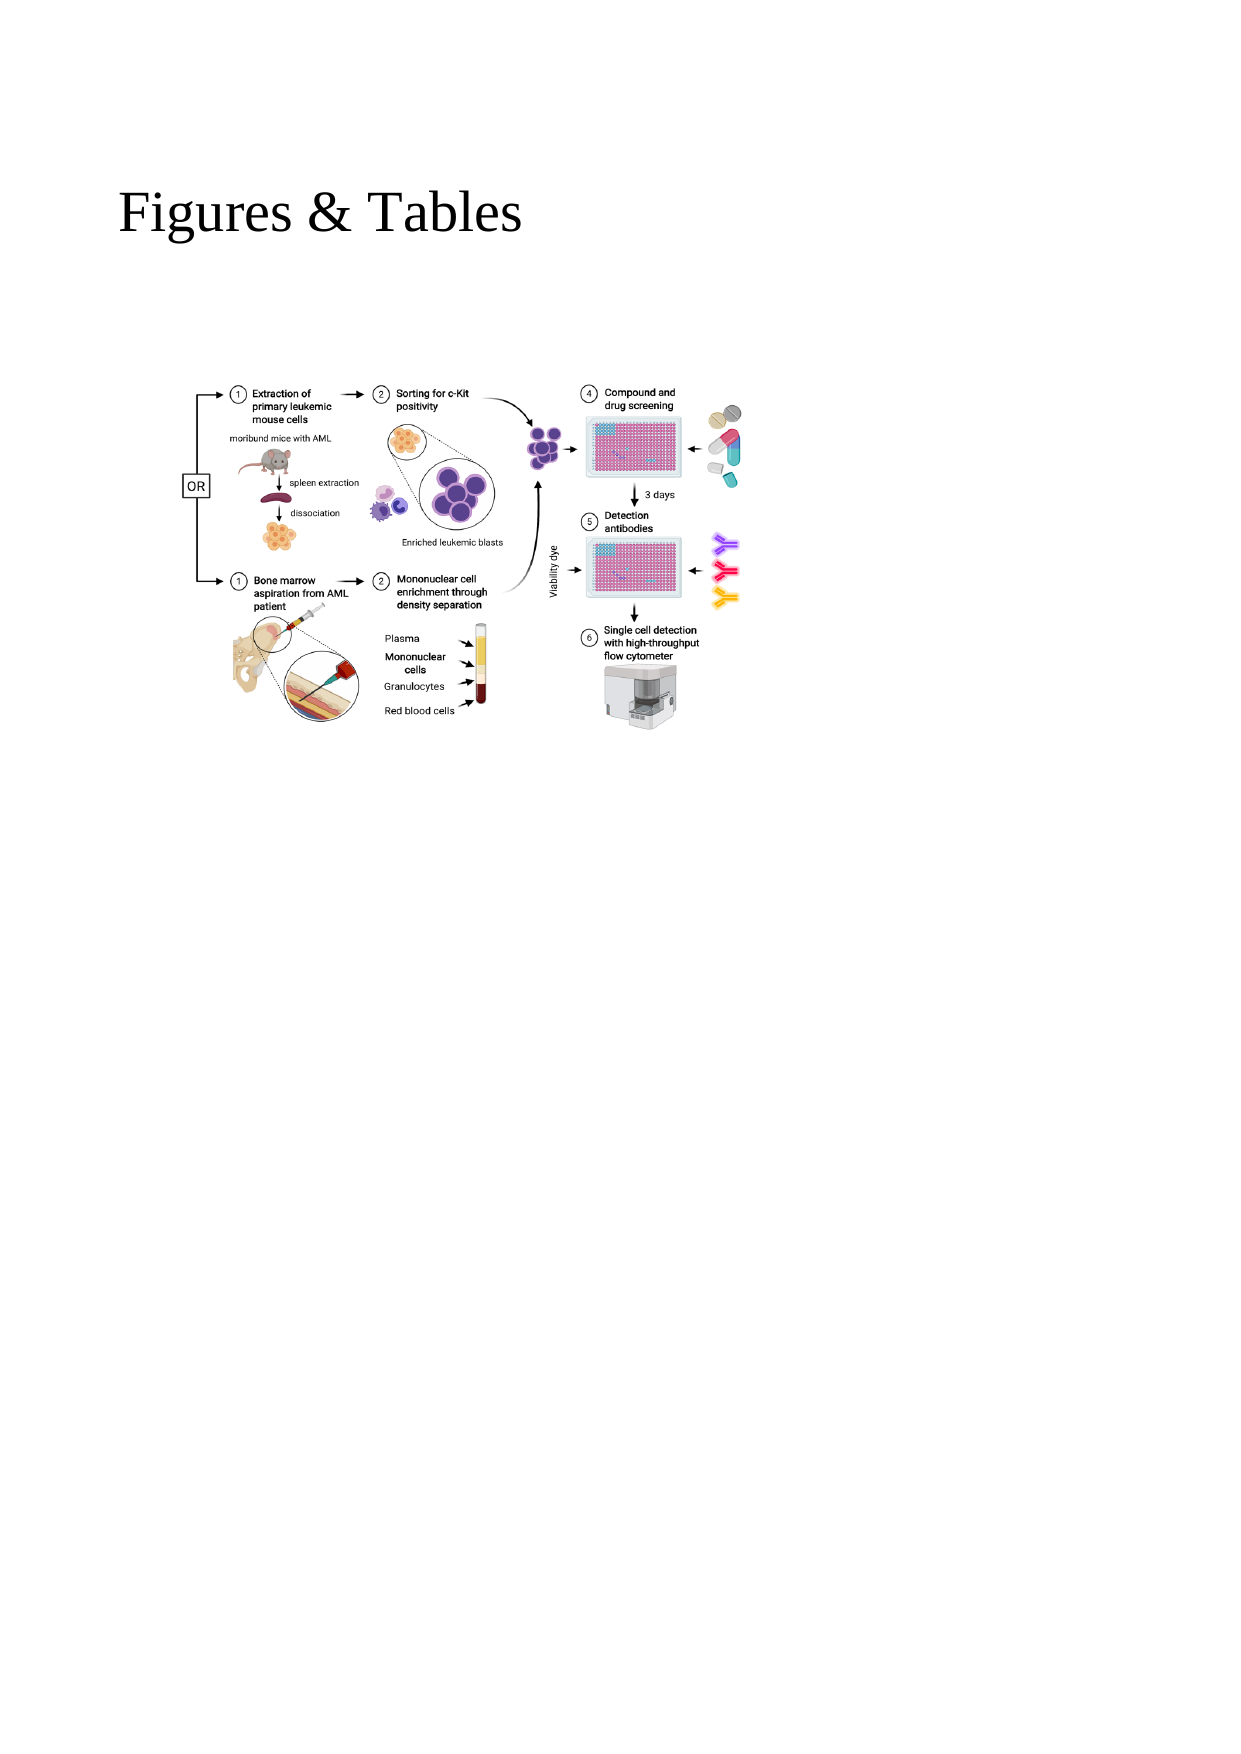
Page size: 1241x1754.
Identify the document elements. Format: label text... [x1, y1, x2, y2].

picture [118, 332, 778, 771]
title Figures & Tables [118, 177, 1122, 244]
